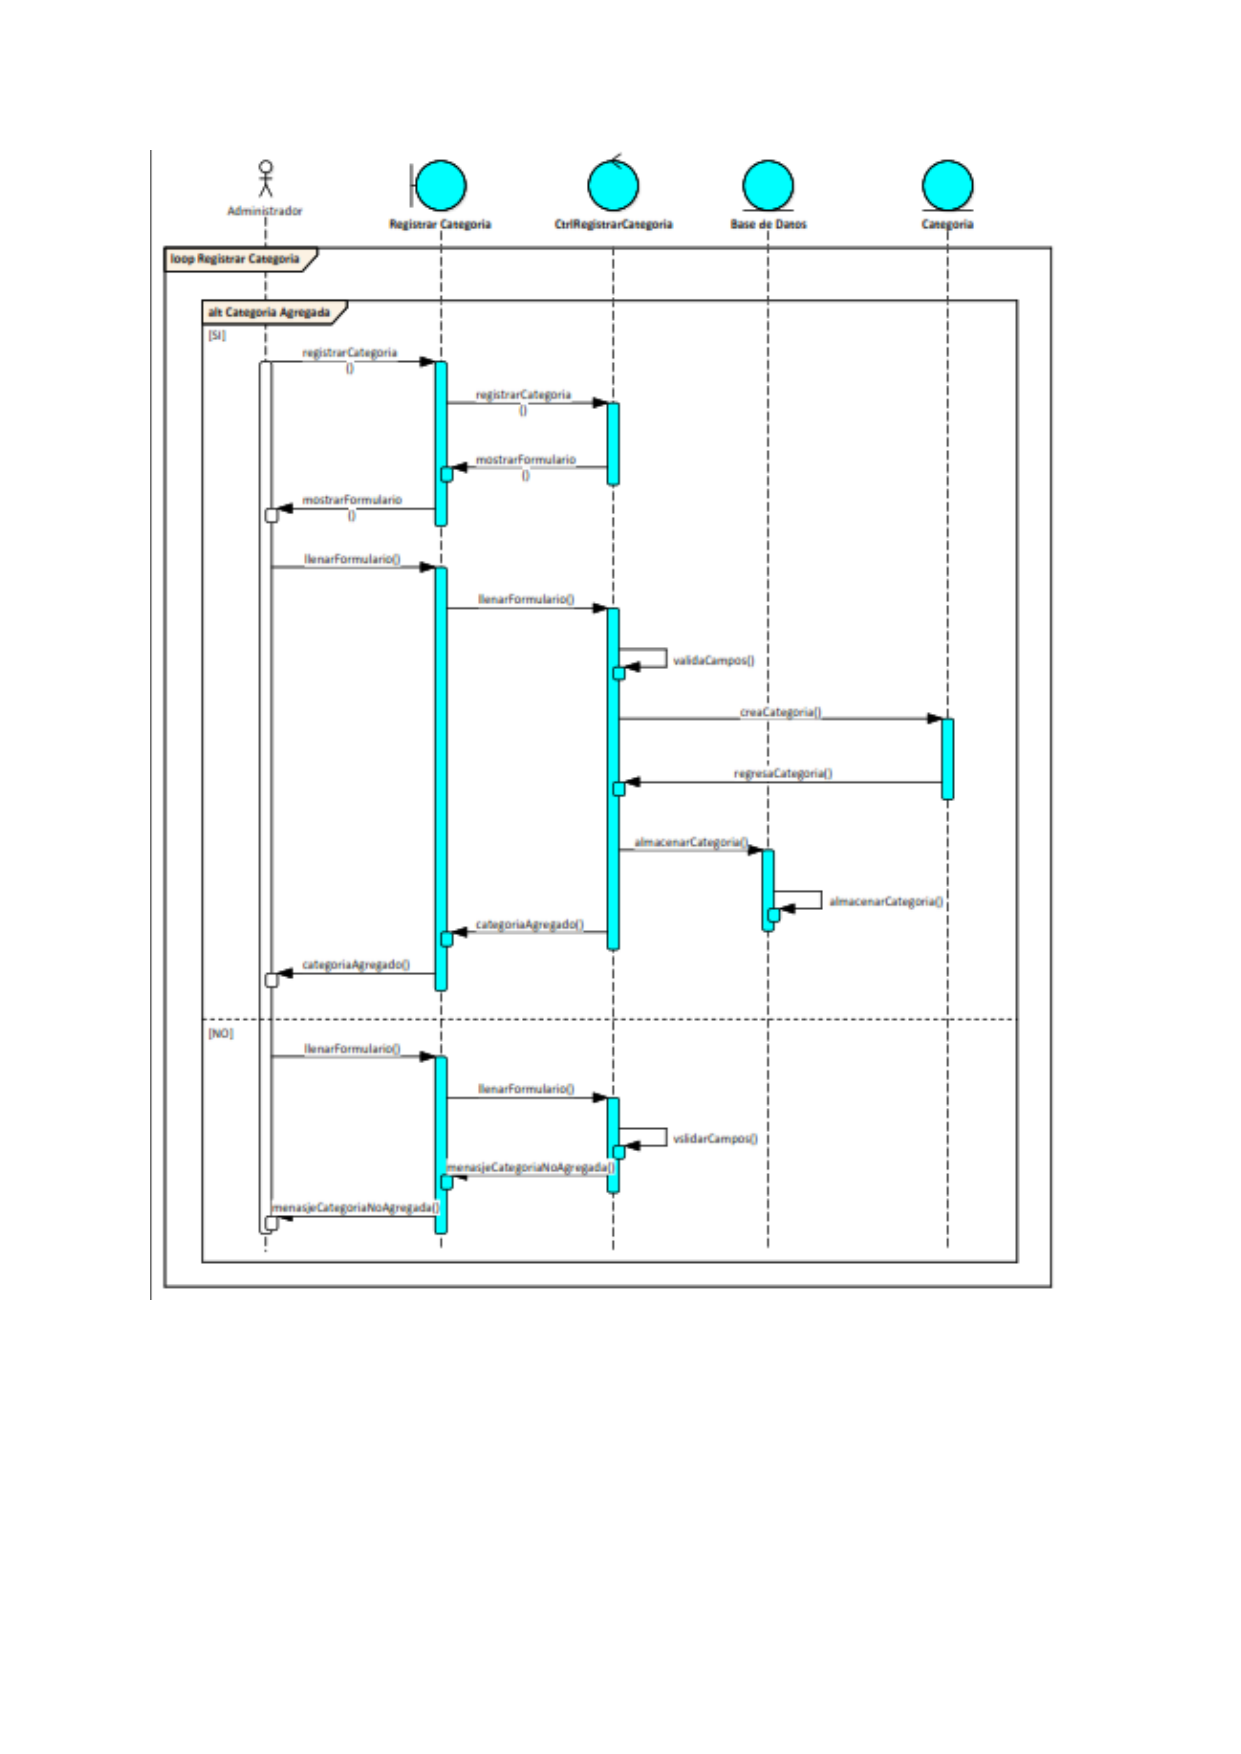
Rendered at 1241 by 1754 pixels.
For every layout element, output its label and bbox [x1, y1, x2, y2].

picture [150, 150, 1083, 1300]
